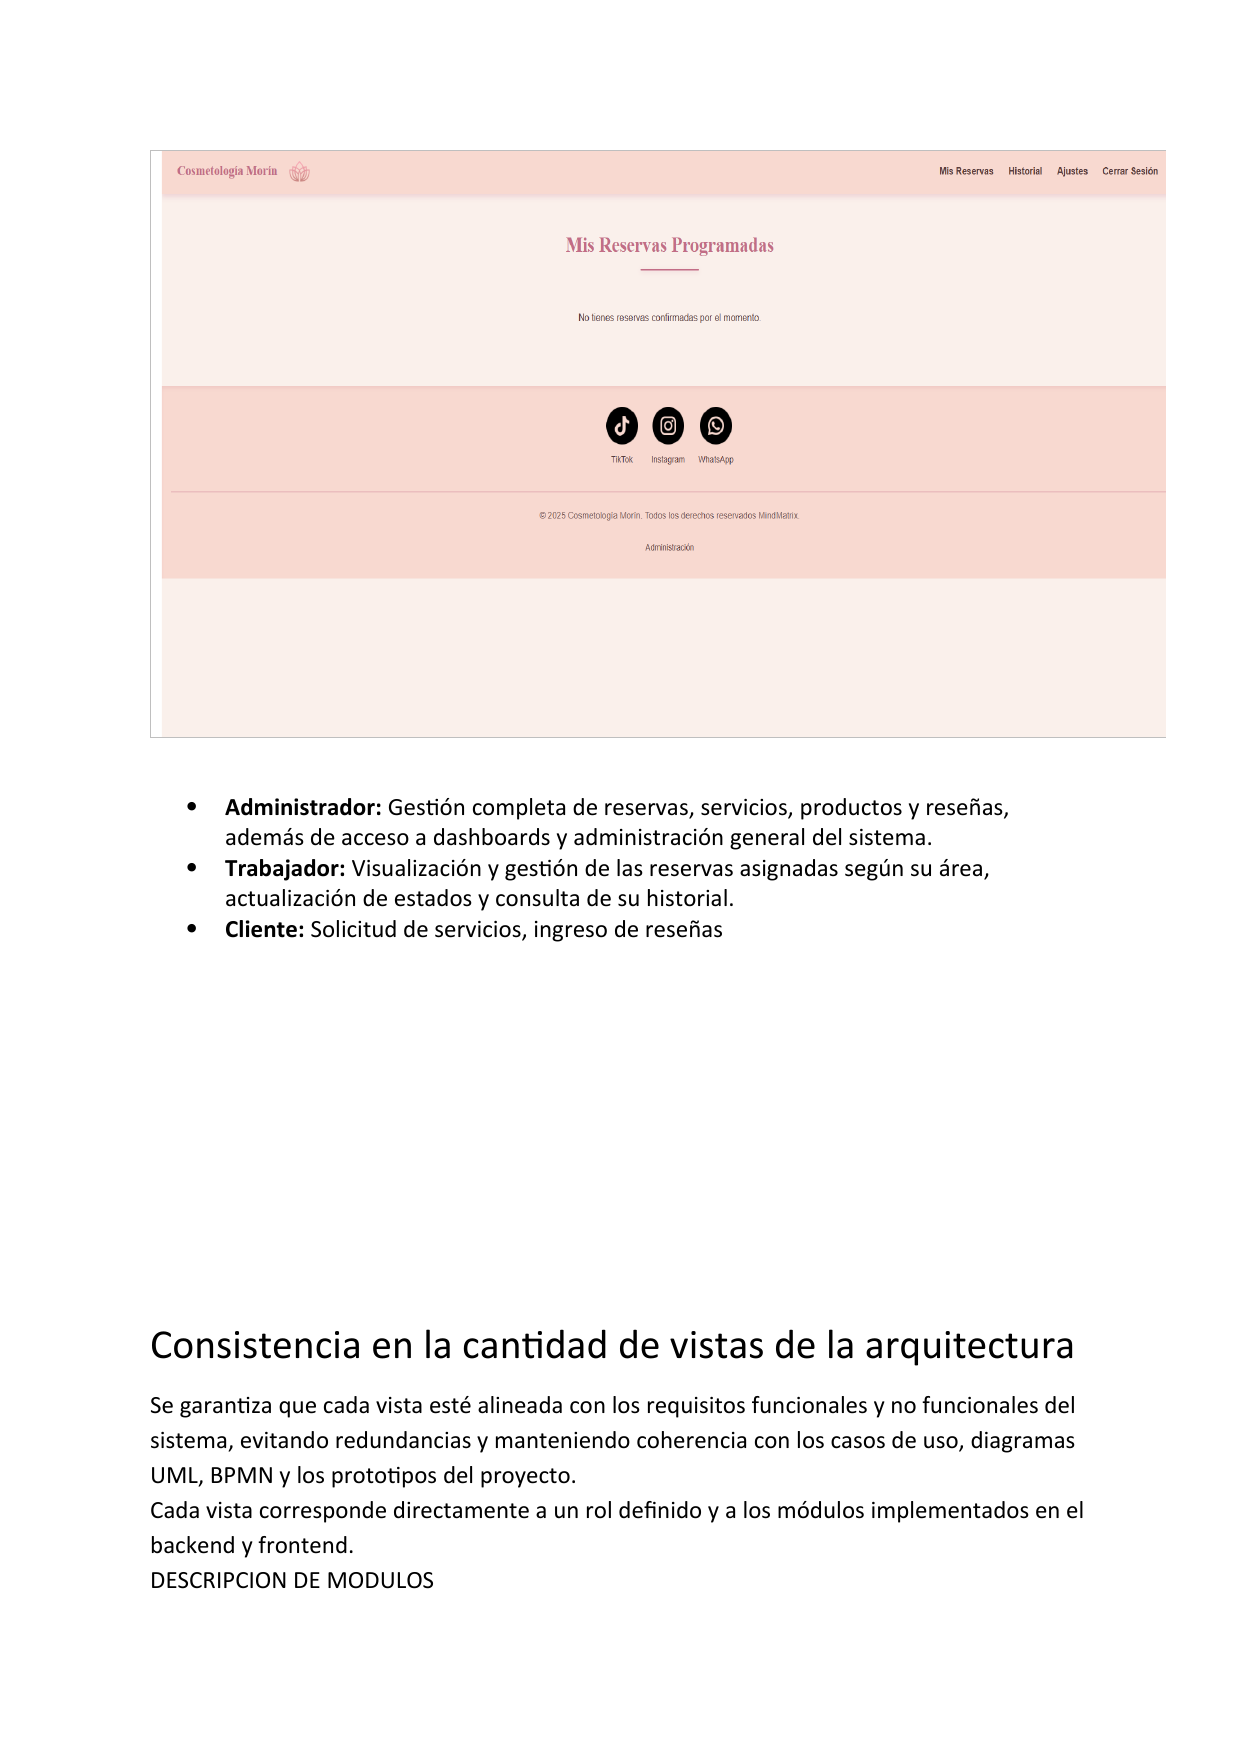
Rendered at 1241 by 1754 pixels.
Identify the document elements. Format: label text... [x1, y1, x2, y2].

subtitle Consistencia en la cantidad de vistas de la arquitectura [150, 1318, 1090, 1369]
picture [161, 151, 1166, 737]
table_cell [151, 151, 161, 737]
text Cada vista corresponde directamente a un rol definido y a los módulos implementados en el backend y frontend. [150, 1494, 1090, 1560]
text DESCRIPCION DE MODULOS [150, 1564, 1090, 1595]
list Administrador: Gestión completa de reservas, servicios, productos y reseñas, además de acceso a dashboards y administración general del sistema. [187, 791, 1090, 852]
text Se garantiza que cada vista esté alineada con los requisitos funcionales y no funcionales del sistema, evitando redundancias y manteniendo coherencia con los casos de uso, diagramas UML, BPMN y los prototipos del proyecto. [150, 1389, 1090, 1490]
list Cliente: Solicitud de servicios, ingreso de reseñas [187, 913, 1090, 943]
list Trabajador: Visualización y gestión de las reservas asignadas según su área, actualización de estados y consulta de su historial. [187, 852, 1090, 913]
